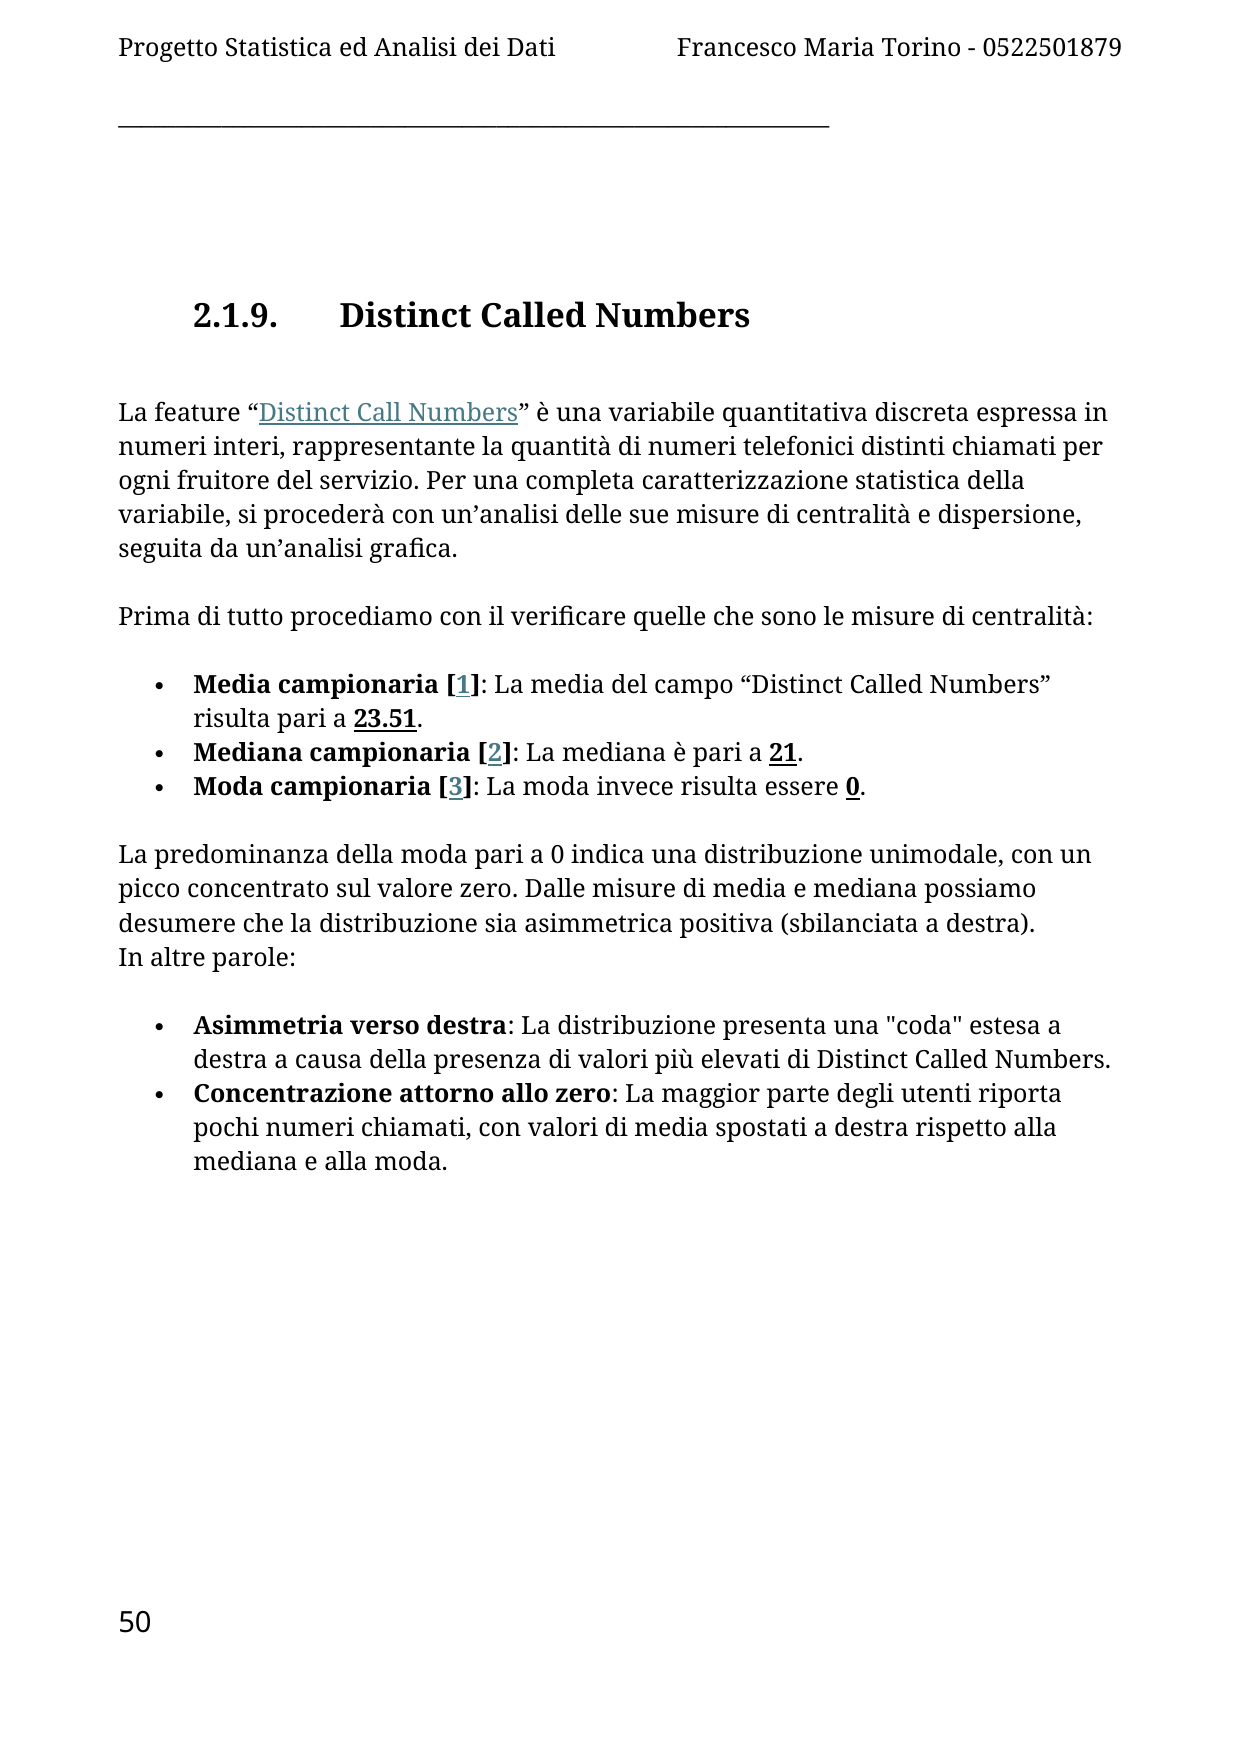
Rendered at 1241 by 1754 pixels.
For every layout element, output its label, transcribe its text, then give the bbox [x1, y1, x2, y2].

list Media campionaria [1]: La media del campo “Distinct Called Numbers” risulta pari a 23.51. [156, 667, 1122, 735]
text La feature “Distinct Call Numbers” è una variabile quantitativa discreta espressa in numeri interi, rappresentante la quantità di numeri telefonici distinti chiamati per ogni fruitore del servizio. Per una completa caratterizzazione statistica della variabile, si procederà con un’analisi delle sue misure di centralità e dispersione, seguita da un’analisi grafica. [118, 394, 1122, 564]
text In altre parole: [118, 939, 1122, 973]
list Asimmetria verso destra: La distribuzione presenta una "coda" estesa a destra a causa della presenza di valori più elevati di Distinct Called Numbers. [156, 1007, 1122, 1076]
list Concentrazione attorno allo zero: La maggior parte degli utenti riporta pochi numeri chiamati, con valori di media spostati a destra rispetto alla mediana e alla moda. [156, 1076, 1122, 1178]
list Moda campionaria [3]: La moda invece risulta essere 0. [156, 769, 1122, 803]
text Prima di tutto procediamo con il verificare quelle che sono le misure di centralità: [118, 599, 1122, 633]
list Mediana campionaria [2]: La mediana è pari a 21. [156, 735, 1122, 769]
text La predominanza della moda pari a 0 indica una distribuzione unimodale, con un picco concentrato sul valore zero. Dalle misure di media e mediana possiamo desumere che la distribuzione sia asimmetrica positiva (sbilanciata a destra). [118, 837, 1122, 939]
subtitle Distinct Called Numbers [193, 291, 1122, 337]
